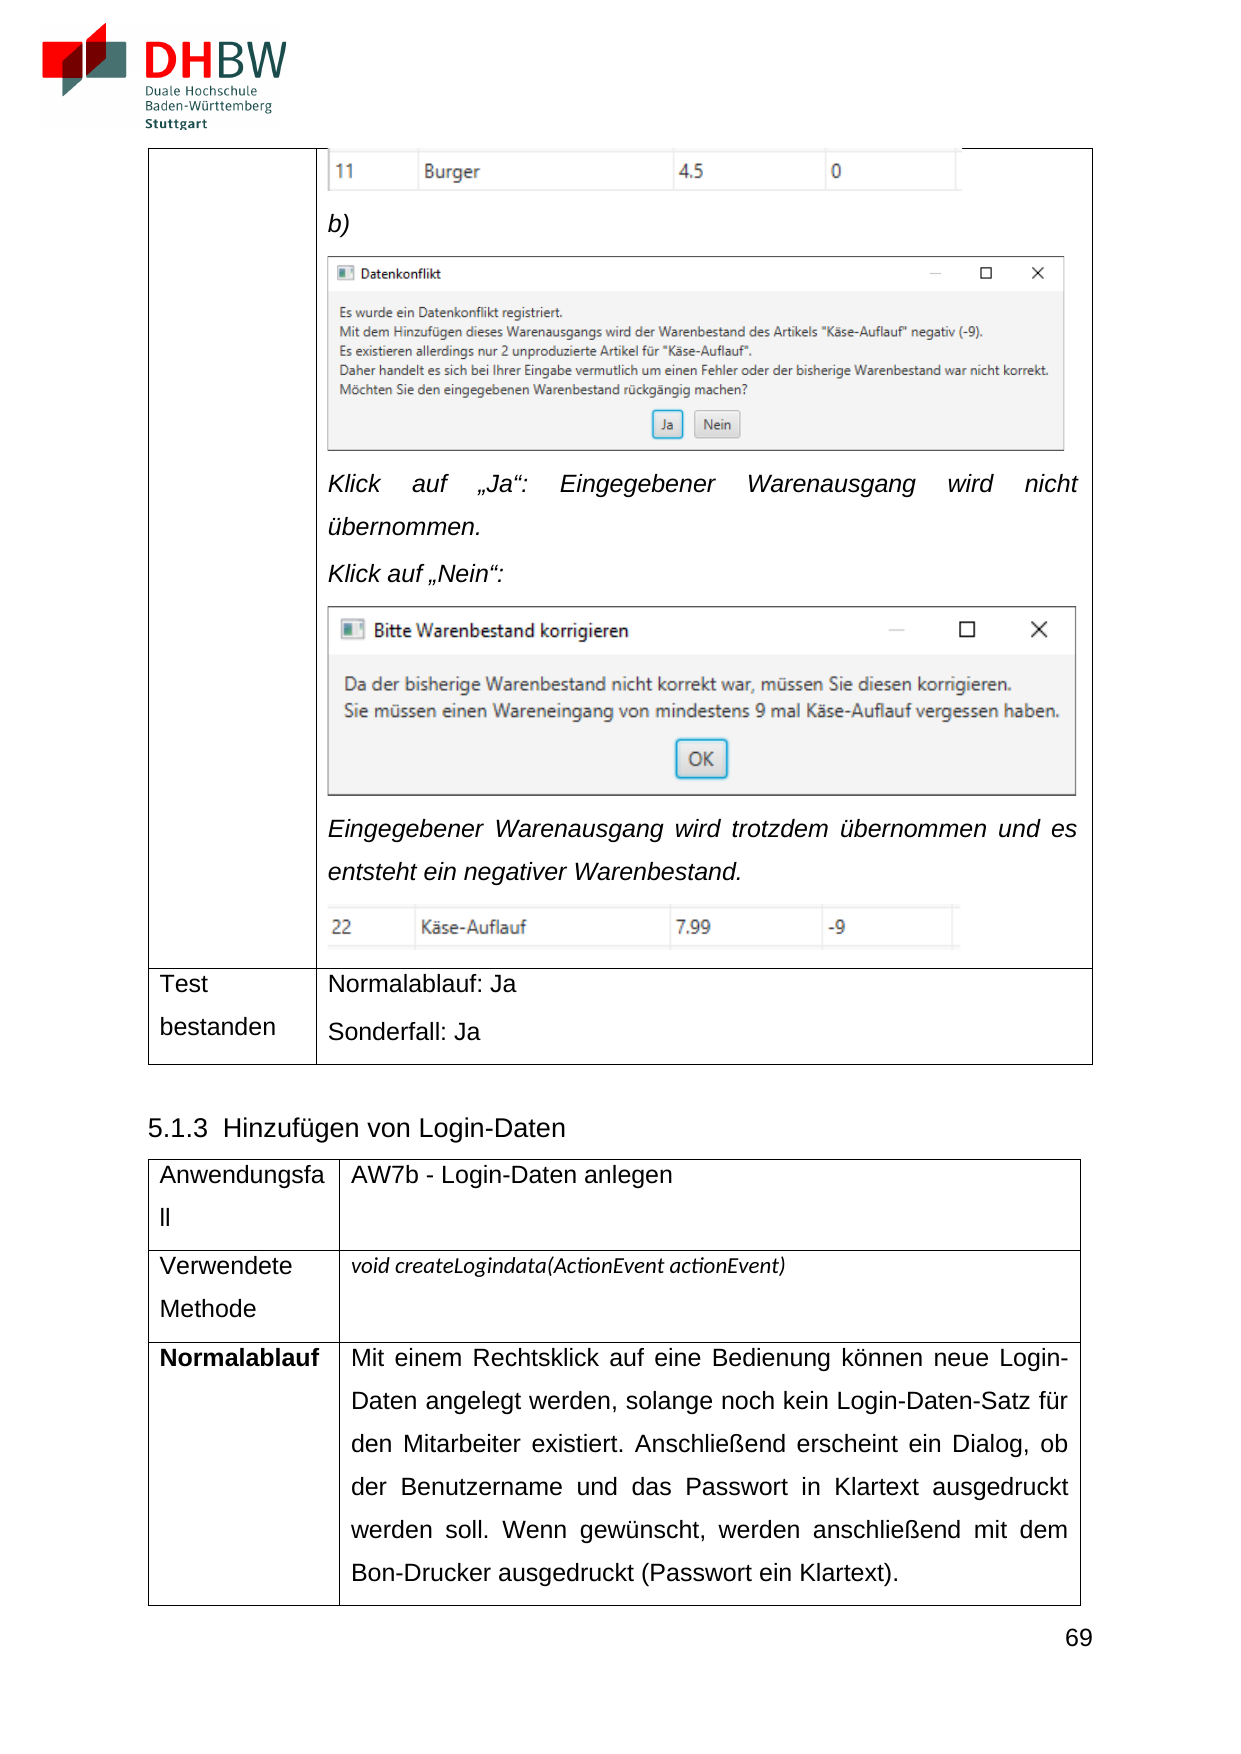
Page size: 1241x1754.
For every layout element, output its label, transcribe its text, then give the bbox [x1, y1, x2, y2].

picture [39, 20, 286, 130]
subtitle Hinzufügen von Login-Daten [148, 1112, 1093, 1143]
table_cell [149, 149, 316, 968]
picture [327, 904, 961, 950]
table_cell Verwendete Methode [149, 1251, 339, 1342]
table_header AW7b - Login-Daten anlegen [340, 1160, 1080, 1250]
picture [327, 148, 963, 191]
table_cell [317, 149, 1092, 968]
table_cell Mit einem Rechtsklick auf eine Bedienung können neue Login-Daten angelegt werden, solange noch kein Login-Daten-Satz für den Mitarbeiter existiert. Anschließend erscheint ein Dialog, ob der Benutzername und das Passwort in Klartext ausgedruckt werden soll. Wenn gewünscht, werden anschließend mit dem Bon-Drucker ausgedruckt (Passwort ein Klartext). [340, 1343, 1080, 1605]
table_cell void createLogindata(ActionEvent actionEvent) [340, 1251, 1080, 1342]
picture [327, 606, 1077, 796]
table_cell Normalablauf [149, 1343, 339, 1605]
picture [327, 256, 1065, 451]
table_cell Test bestanden [149, 969, 316, 1064]
table_header Anwendungsfall [149, 1160, 339, 1250]
table_cell Normalablauf: Ja Sonderfall: Ja [317, 969, 1092, 1064]
